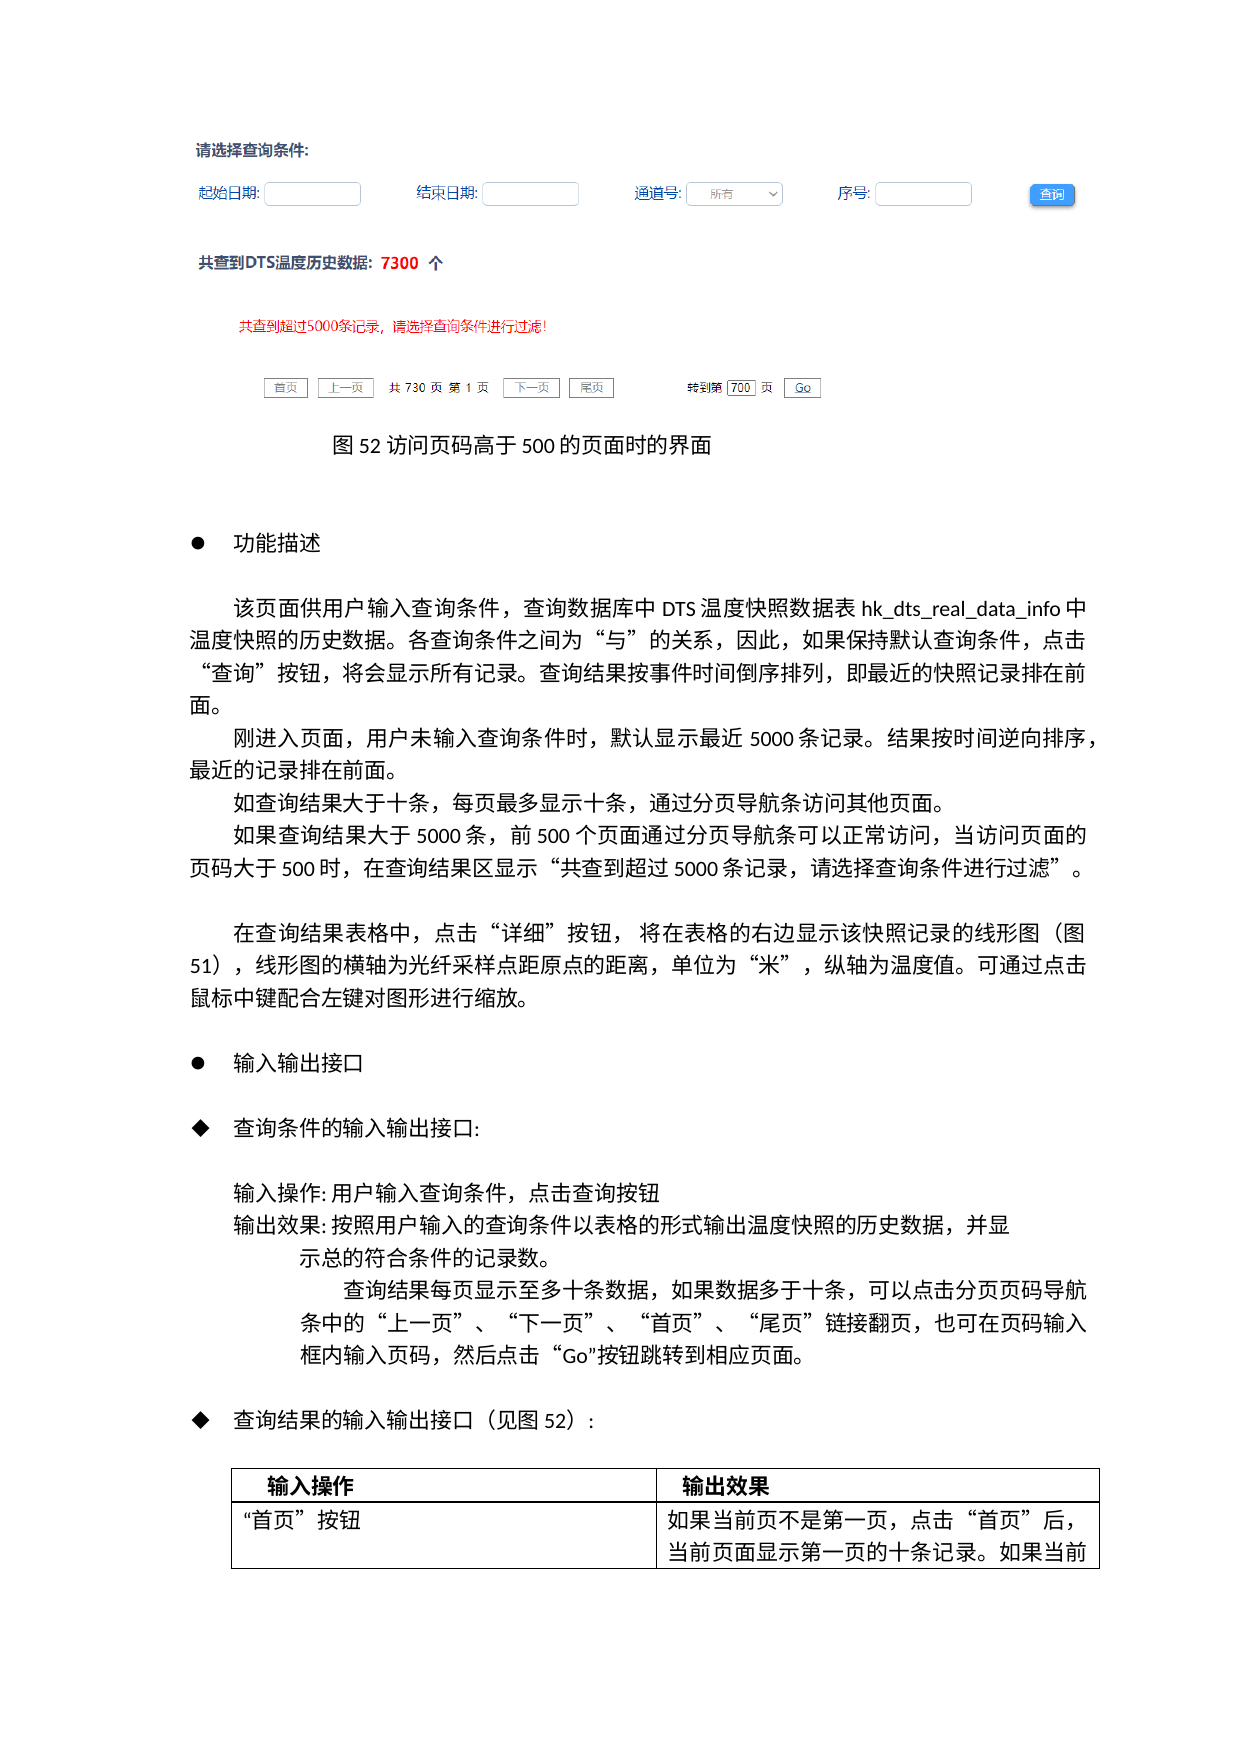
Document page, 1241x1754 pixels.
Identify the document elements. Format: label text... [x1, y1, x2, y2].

list 在查询结果表格中，点击“详细”按钮， 将在表格的右边显示该快照记录的线形图（图51），线形图的横轴为光纤采样点距原点的距离，单位为“米”，纵轴为温度值。可通过点击鼠标中键配合左键对图形进行缩放。 [189, 915, 1087, 1013]
list 输入操作: 用户输入查询条件，点击查询按钮 [189, 1175, 1087, 1208]
list 查询条件的输入输出接口: [189, 1110, 1087, 1143]
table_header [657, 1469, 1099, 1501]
list 图52 访问页码高于500的页面时的界面 [189, 428, 1087, 460]
picture [189, 135, 1087, 410]
list 输出效果: 按照用户输入的查询条件以表格的形式输出温度快照的历史数据，并显 [189, 1208, 1087, 1240]
list 查询结果的输入输出接口（见图52）: [189, 1403, 1087, 1435]
list 输入输出接口 [189, 1045, 1087, 1078]
list 刚进入页面，用户未输入查询条件时，默认显示最近5000条记录。结果按时间逆向排序，最近的记录排在前面。 [189, 720, 1087, 785]
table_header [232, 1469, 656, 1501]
list 功能描述 [189, 525, 1087, 558]
list 该页面供用户输入查询条件，查询数据库中DTS温度快照数据表hk_dts_real_data_info中温度快照的历史数据。各查询条件之间为“与”的关系，因此，如果保持默认查询条件，点击“查询”按钮，将会显示所有记录。查询结果按事件时间倒序排列，即最近的快照记录排在前面。 [189, 590, 1087, 720]
list 如查询结果大于十条，每页最多显示十条，通过分页导航条访问其他页面。 [189, 785, 1087, 818]
list 查询结果每页显示至多十条数据，如果数据多于十条，可以点击分页页码导航条中的“上一页”、“下一页”、“首页”、“尾页”链接翻页，也可在页码输入框内输入页码，然后点击“Go”按钮跳转到相应页面。 [300, 1273, 1087, 1370]
list 如果查询结果大于5000条，前500个页面通过分页导航条可以正常访问，当访问页面的页码大于500时，在查询结果区显示“共查到超过5000条记录，请选择查询条件进行过滤”。 [189, 818, 1087, 883]
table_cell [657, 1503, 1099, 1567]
list 示总的符合条件的记录数。 [189, 1240, 1087, 1273]
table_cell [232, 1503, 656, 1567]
